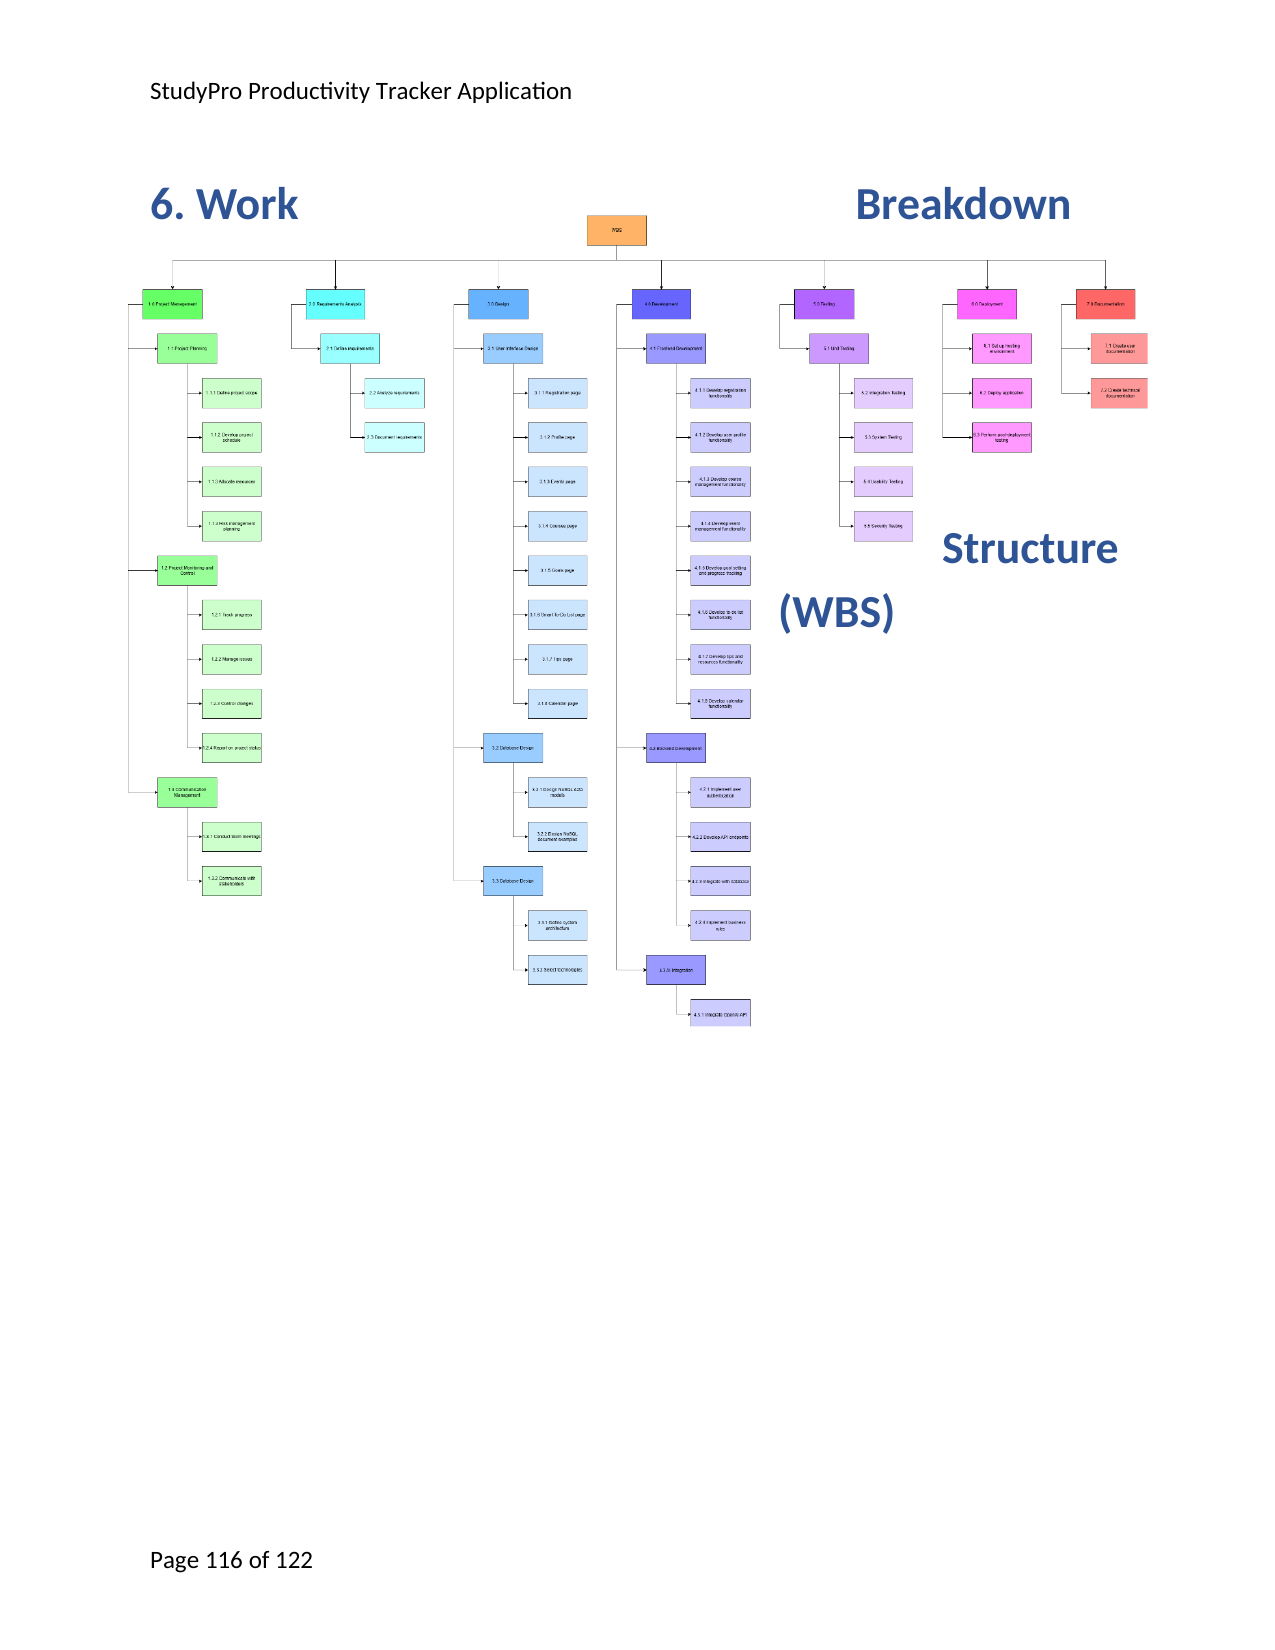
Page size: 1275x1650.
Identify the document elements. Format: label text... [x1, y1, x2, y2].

subtitle 6. Work Breakdown Structure (WBS) [756, 412, 1125, 639]
picture [125, 215, 1148, 1024]
subtitle 6. Work Breakdown Structure (WBS) [150, 175, 1125, 268]
